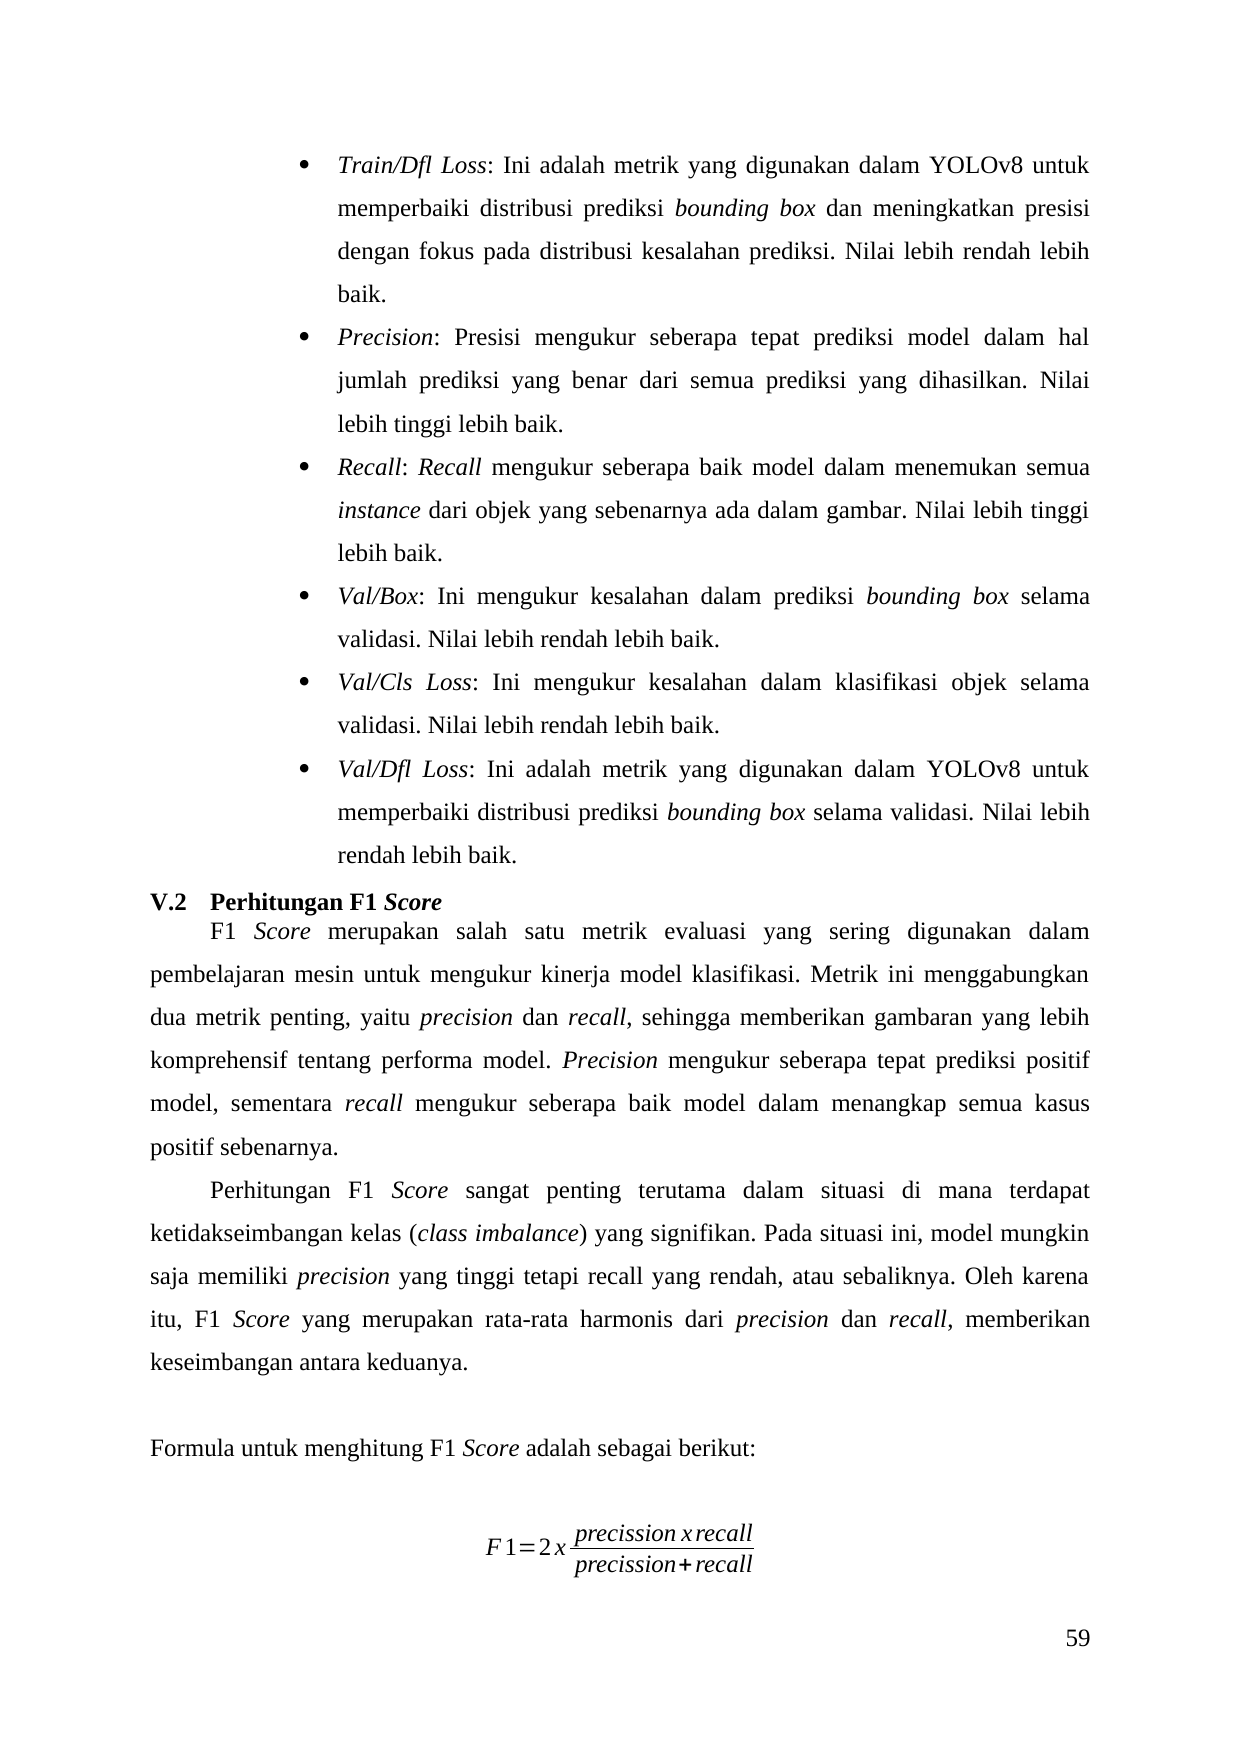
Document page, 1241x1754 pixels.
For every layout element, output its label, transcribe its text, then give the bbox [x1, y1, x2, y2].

text Perhitungan F1 Score sangat penting terutama dalam situasi di mana terdapat ketidakseimbangan kelas (class imbalance) yang signifikan. Pada situasi ini, model mungkin saja memiliki precision yang tinggi tetapi recall yang rendah, atau sebaliknya. Oleh karena itu, F1 Score yang merupakan rata-rata harmonis dari precision dan recall, memberikan keseimbangan antara keduanya. [150, 1175, 1090, 1376]
list Val/Cls Loss: Ini mengukur kesalahan dalam klasifikasi objek selama validasi. Nilai lebih rendah lebih baik. [300, 667, 1090, 739]
text F1 Score merupakan salah satu metrik evaluasi yang sering digunakan dalam pembelajaran mesin untuk mengukur kinerja model klasifikasi. Metrik ini menggabungkan dua metrik penting, yaitu precision dan recall, sehingga memberikan gambaran yang lebih komprehensif tentang performa model. Precision mengukur seberapa tepat prediksi positif model, sementara recall mengukur seberapa baik model dalam menangkap semua kasus positif sebenarnya. [150, 916, 1090, 1160]
list Val/Dfl Loss: Ini adalah metrik yang digunakan dalam YOLOv8 untuk memperbaiki distribusi prediksi bounding box selama validasi. Nilai lebih rendah lebih baik. [300, 754, 1090, 869]
list Train/Dfl Loss: Ini adalah metrik yang digunakan dalam YOLOv8 untuk memperbaiki distribusi prediksi bounding box dan meningkatkan presisi dengan fokus pada distribusi kesalahan prediksi. Nilai lebih rendah lebih baik. [300, 150, 1090, 308]
list Precision: Presisi mengukur seberapa tepat prediksi model dalam hal jumlah prediksi yang benar dari semua prediksi yang dihasilkan. Nilai lebih tinggi lebih baik. [300, 322, 1090, 437]
list Val/Box: Ini mengukur kesalahan dalam prediksi bounding box selama validasi. Nilai lebih rendah lebih baik. [300, 581, 1090, 653]
list Recall: Recall mengukur seberapa baik model dalam menemukan semua instance dari objek yang sebenarnya ada dalam gambar. Nilai lebih tinggi lebih baik. [300, 452, 1090, 567]
subtitle Perhitungan F1 Score [150, 887, 1090, 916]
text Formula untuk menghitung F1 Score adalah sebagai berikut: [150, 1433, 1090, 1462]
